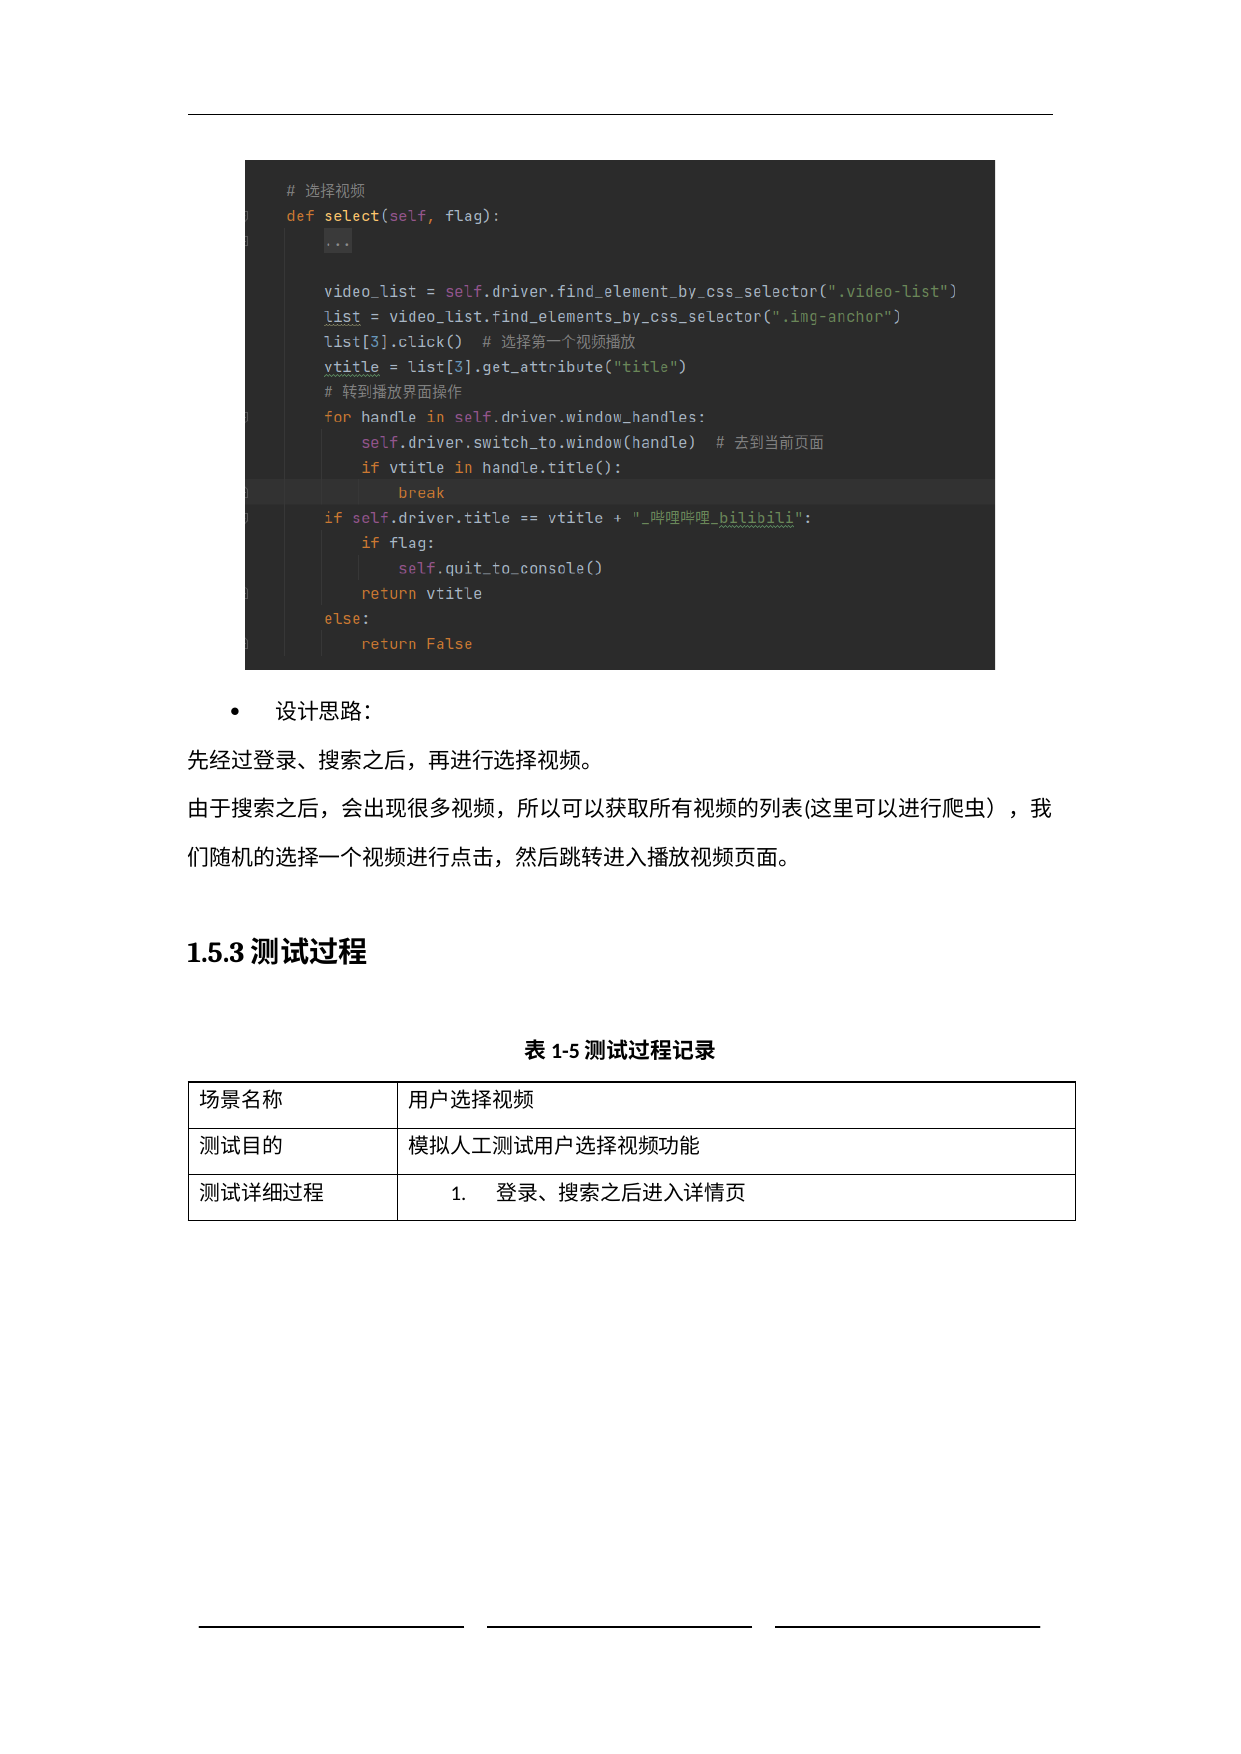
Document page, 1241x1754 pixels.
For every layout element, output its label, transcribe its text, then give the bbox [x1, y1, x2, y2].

picture [245, 160, 995, 670]
text 表1-5 测试过程记录 [187, 1033, 1053, 1066]
table_header 场景名称 [189, 1083, 397, 1127]
table_header 用户选择视频 [398, 1083, 1075, 1127]
table_cell 登录、搜索之后进入详情页 获取所有视频播放url（不重要，可省略） 随机选择一个视频进入播放页 [398, 1175, 1075, 1219]
text 由于搜索之后，会出现很多视频，所以可以获取所有视频的列表(这里可以进行爬虫），我们随机的选择一个视频进行点击，然后跳转进入播放视频页面。 [187, 791, 1053, 872]
subtitle 1.5.3 测试过程 [187, 917, 1053, 982]
list 设计思路： [187, 694, 1053, 726]
text 先经过登录、搜索之后，再进行选择视频。 [187, 742, 1053, 775]
table_cell 模拟人工测试用户选择视频功能 [398, 1129, 1075, 1173]
table_cell 测试目的 [189, 1129, 397, 1173]
table_cell 测试详细过程 [189, 1175, 397, 1219]
